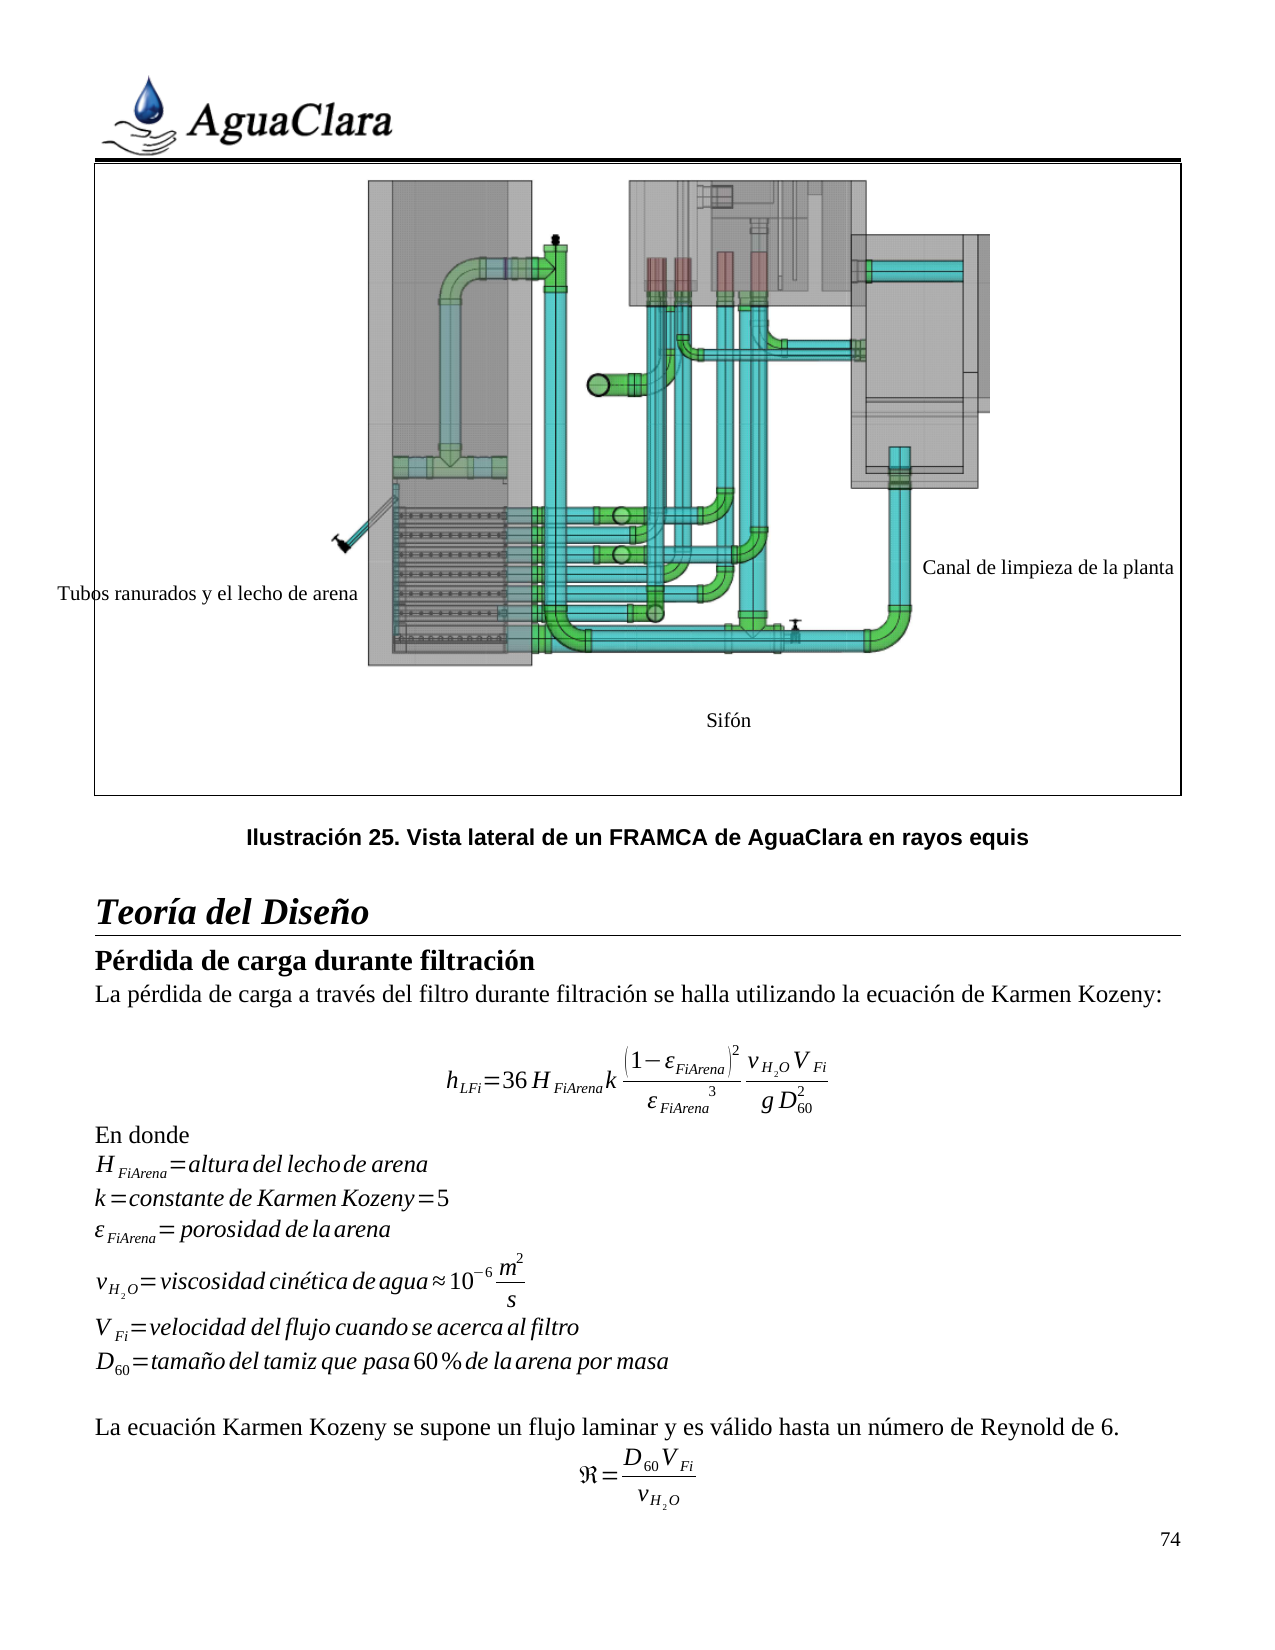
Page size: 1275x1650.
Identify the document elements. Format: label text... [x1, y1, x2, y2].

text En donde [94, 1120, 1181, 1148]
text La pérdida de carga a través del filtro durante filtración se halla utilizando la ecuación de Karmen Kozeny: [94, 979, 1181, 1008]
picture [94, 75, 412, 158]
text Ilustración 25. Vista lateral de un FRAMCA de AguaClara en rayos equis [94, 823, 1181, 850]
subtitle Teoría del Diseño [94, 889, 1181, 936]
picture [311, 164, 990, 684]
subtitle Pérdida de carga durante filtración [94, 943, 1181, 977]
text La ecuación Karmen Kozeny se supone un flujo laminar y es válido hasta un número de Reynold de 6. [94, 1412, 1181, 1441]
